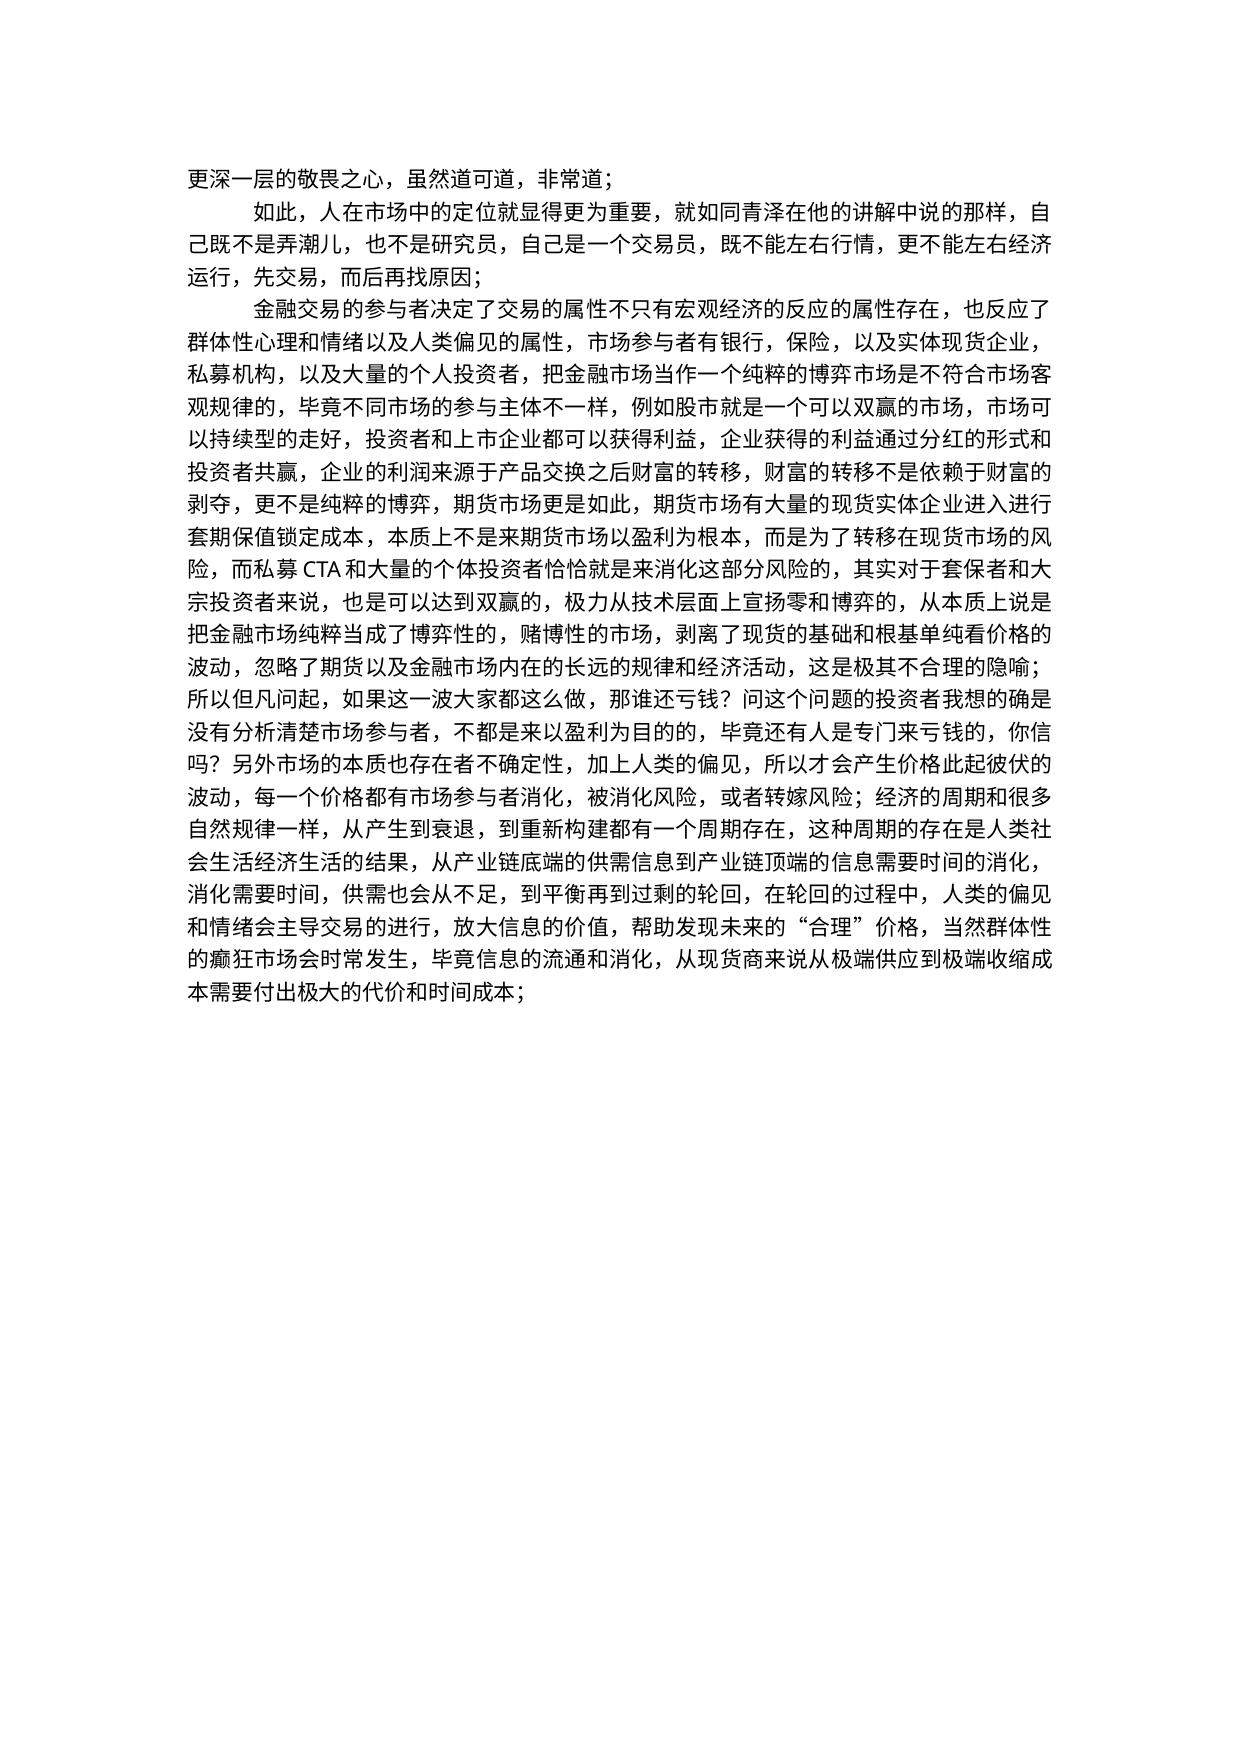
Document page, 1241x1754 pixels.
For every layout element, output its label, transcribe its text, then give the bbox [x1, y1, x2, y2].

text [187, 162, 1053, 194]
text 金融交易的参与者决定了交易的属性不只有宏观经济的反应的属性存在，也反应了群体性心理和情绪以及人类偏见的属性，市场参与者有银行，保险，以及实体现货企业，私募机构，以及大量的个人投资者，把金融市场当作一个纯粹的博弈市场是不符合市场客观规律的，毕竟不同市场的参与主体不一样，例如股市就是一个可以双赢的市场，市场可以持续型的走好，投资者和上市企业都可以获得利益，企业获得的利益通过分红的形式和投资者共赢，企业的利润来源于产品交换之后财富的转移，财富的转移不是依赖于财富的剥夺，更不是纯粹的博弈，期货市场更是如此，期货市场有大量的现货实体企业进入进行套期保值锁定成本，本质上不是来期货市场以盈利为根本，而是为了转移在现货市场的风险，而私募CTA和大量的个体投资者恰恰就是来消化这部分风险的，其实对于套保者和大宗投资者来说，也是可以达到双赢的，极力从技术层面上宣扬零和博弈的，从本质上说是把金融市场纯粹当成了博弈性的，赌博性的市场，剥离了现货的基础和根基单纯看价格的波动，忽略了期货以及金融市场内在的长远的规律和经济活动，这是极其不合理的隐喻；所以但凡问起，如果这一波大家都这么做，那谁还亏钱？问这个问题的投资者我想的确是没有分析清楚市场参与者，不都是来以盈利为目的的，毕竟还有人是专门来亏钱的，你信吗？另外市场的本质也存在者不确定性，加上人类的偏见，所以才会产生价格此起彼伏的波动，每一个价格都有市场参与者消化，被消化风险，或者转嫁风险；经济的周期和很多自然规律一样，从产生到衰退，到重新构建都有一个周期存在，这种周期的存在是人类社会生活经济生活的结果，从产业链底端的供需信息到产业链顶端的信息需要时间的消化，消化需要时间，供需也会从不足，到平衡再到过剩的轮回，在轮回的过程中，人类的偏见和情绪会主导交易的进行，放大信息的价值，帮助发现未来的“合理”价格，当然群体性的癫狂市场会时常发生，毕竟信息的流通和消化，从现货商来说从极端供应到极端收缩成本需要付出极大的代价和时间成本； [187, 292, 1053, 1007]
text 如此，人在市场中的定位就显得更为重要，就如同青泽在他的讲解中说的那样，自己既不是弄潮儿，也不是研究员，自己是一个交易员，既不能左右行情，更不能左右经济运行，先交易，而后再找原因； [187, 194, 1053, 292]
